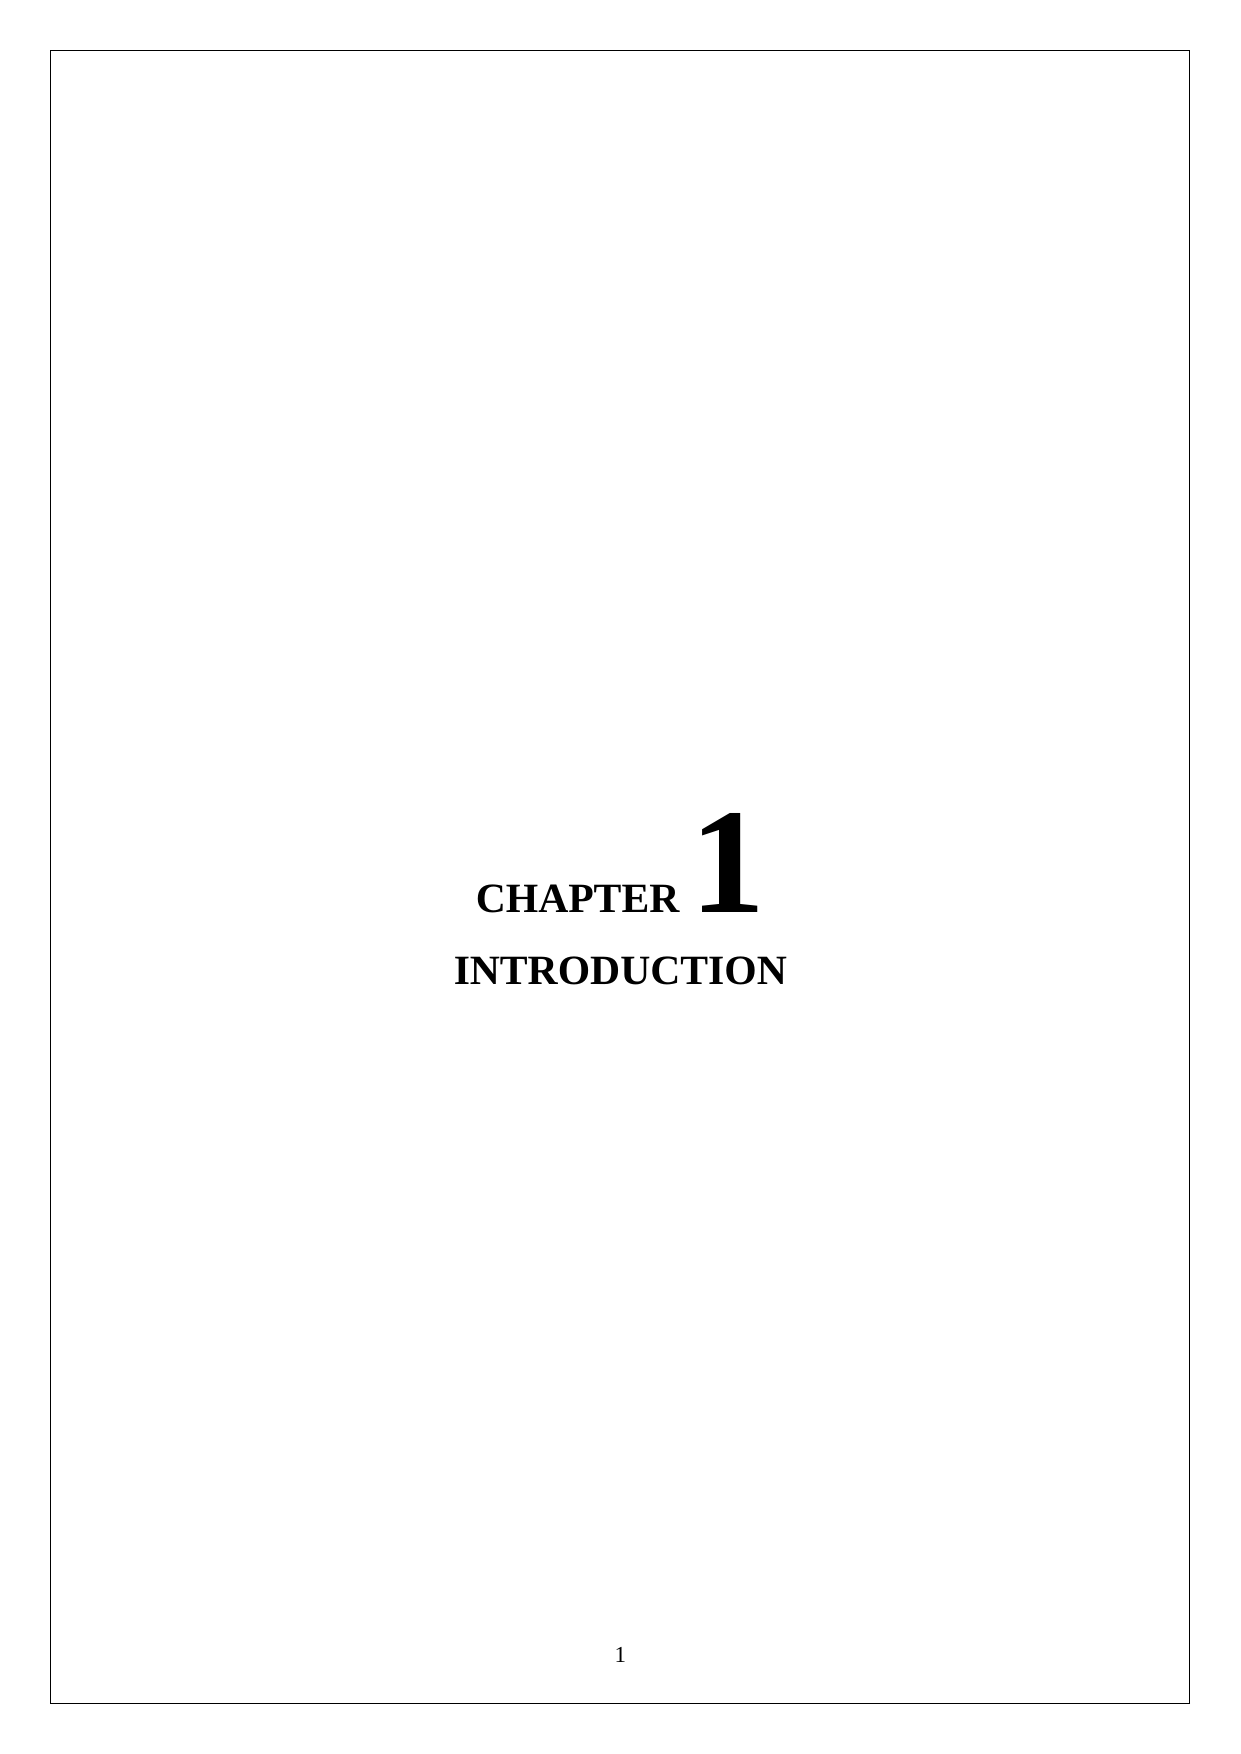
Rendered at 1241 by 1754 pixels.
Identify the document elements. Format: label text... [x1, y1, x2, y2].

text INTRODUCTION [150, 945, 1090, 993]
text CHAPTER 1 [150, 773, 1090, 945]
